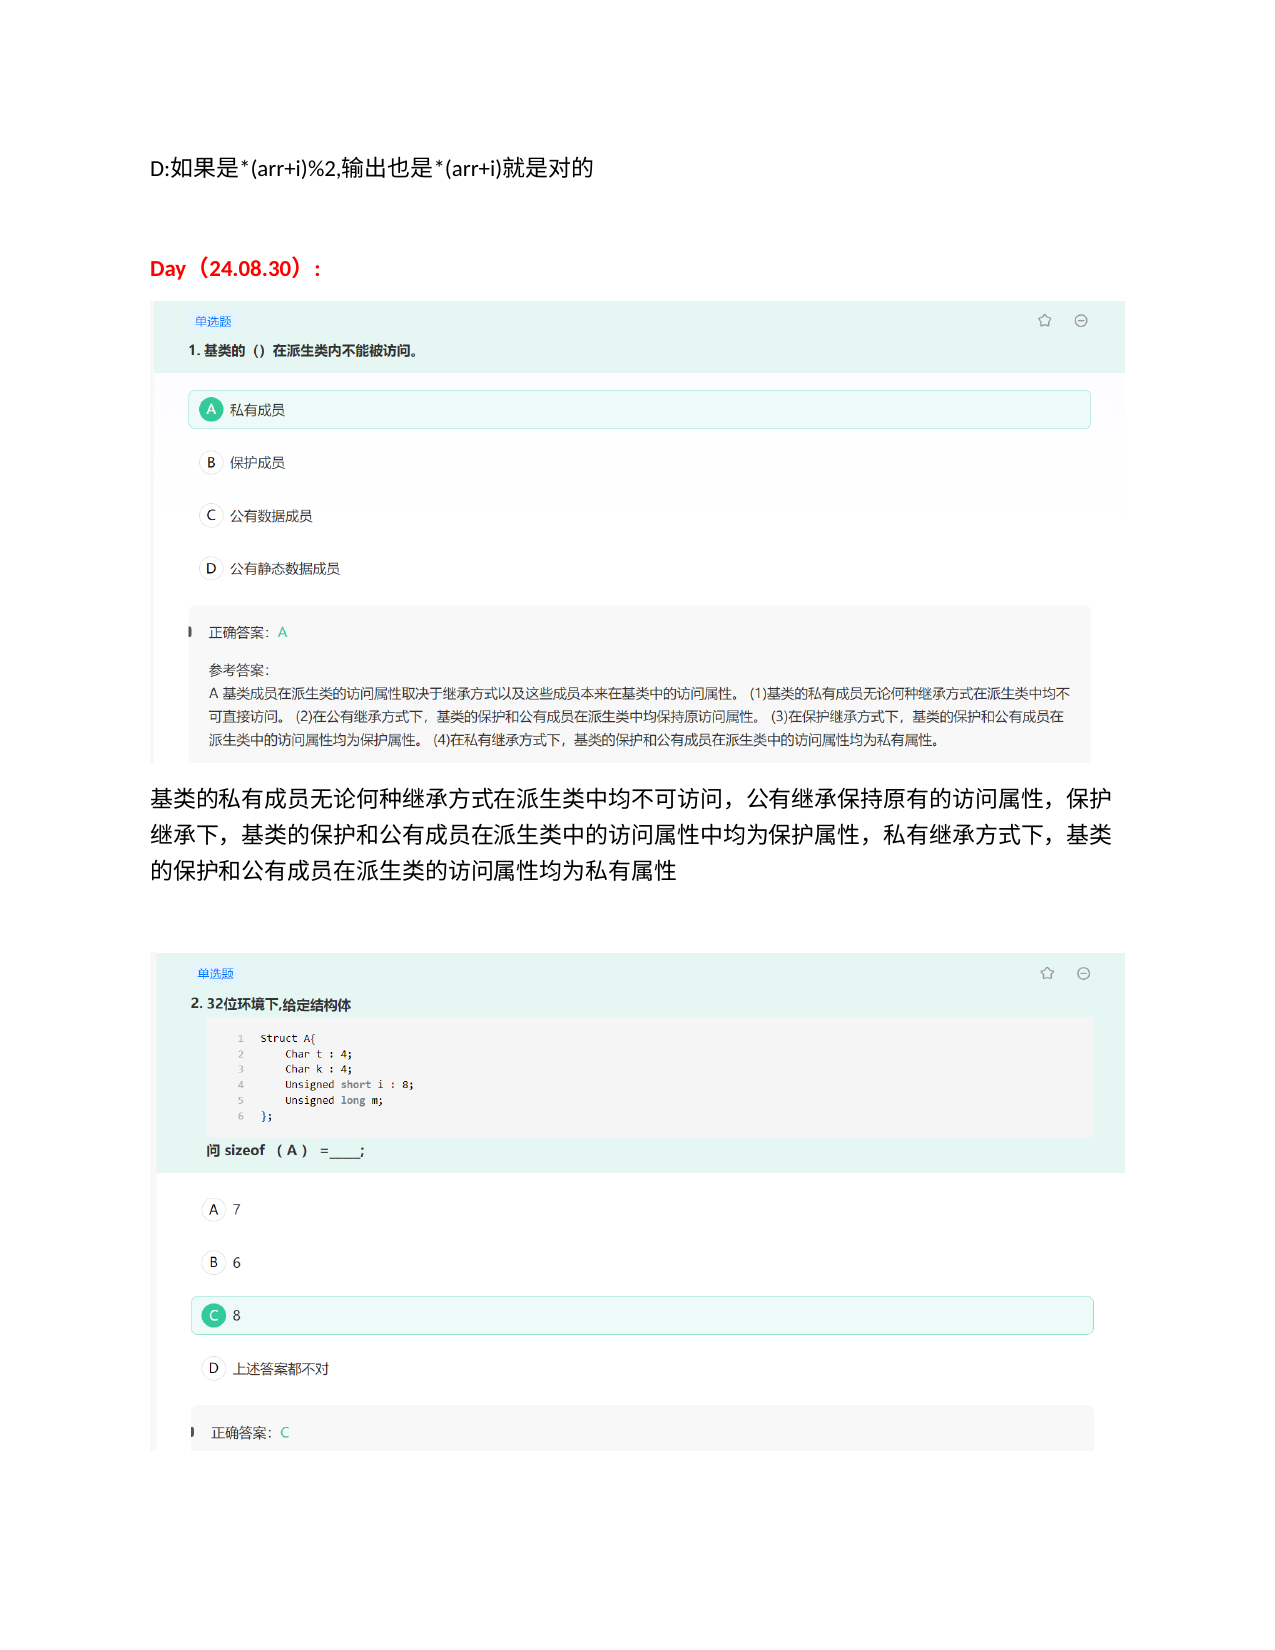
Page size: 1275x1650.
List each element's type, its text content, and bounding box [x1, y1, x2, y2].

text Day（24.08.30）: [150, 249, 1125, 283]
picture [150, 952, 1125, 1451]
picture [150, 301, 1125, 763]
text 基类的私有成员无论何种继承方式在派生类中均不可访问，公有继承保持原有的访问属性，保护继承下，基类的保护和公有成员在派生类中的访问属性中均为保护属性，私有继承方式下，基类的保护和公有成员在派生类的访问属性均为私有属性 [150, 781, 1125, 886]
text D:如果是*(arr+i)%2,输出也是*(arr+i)就是对的 [150, 150, 1125, 183]
